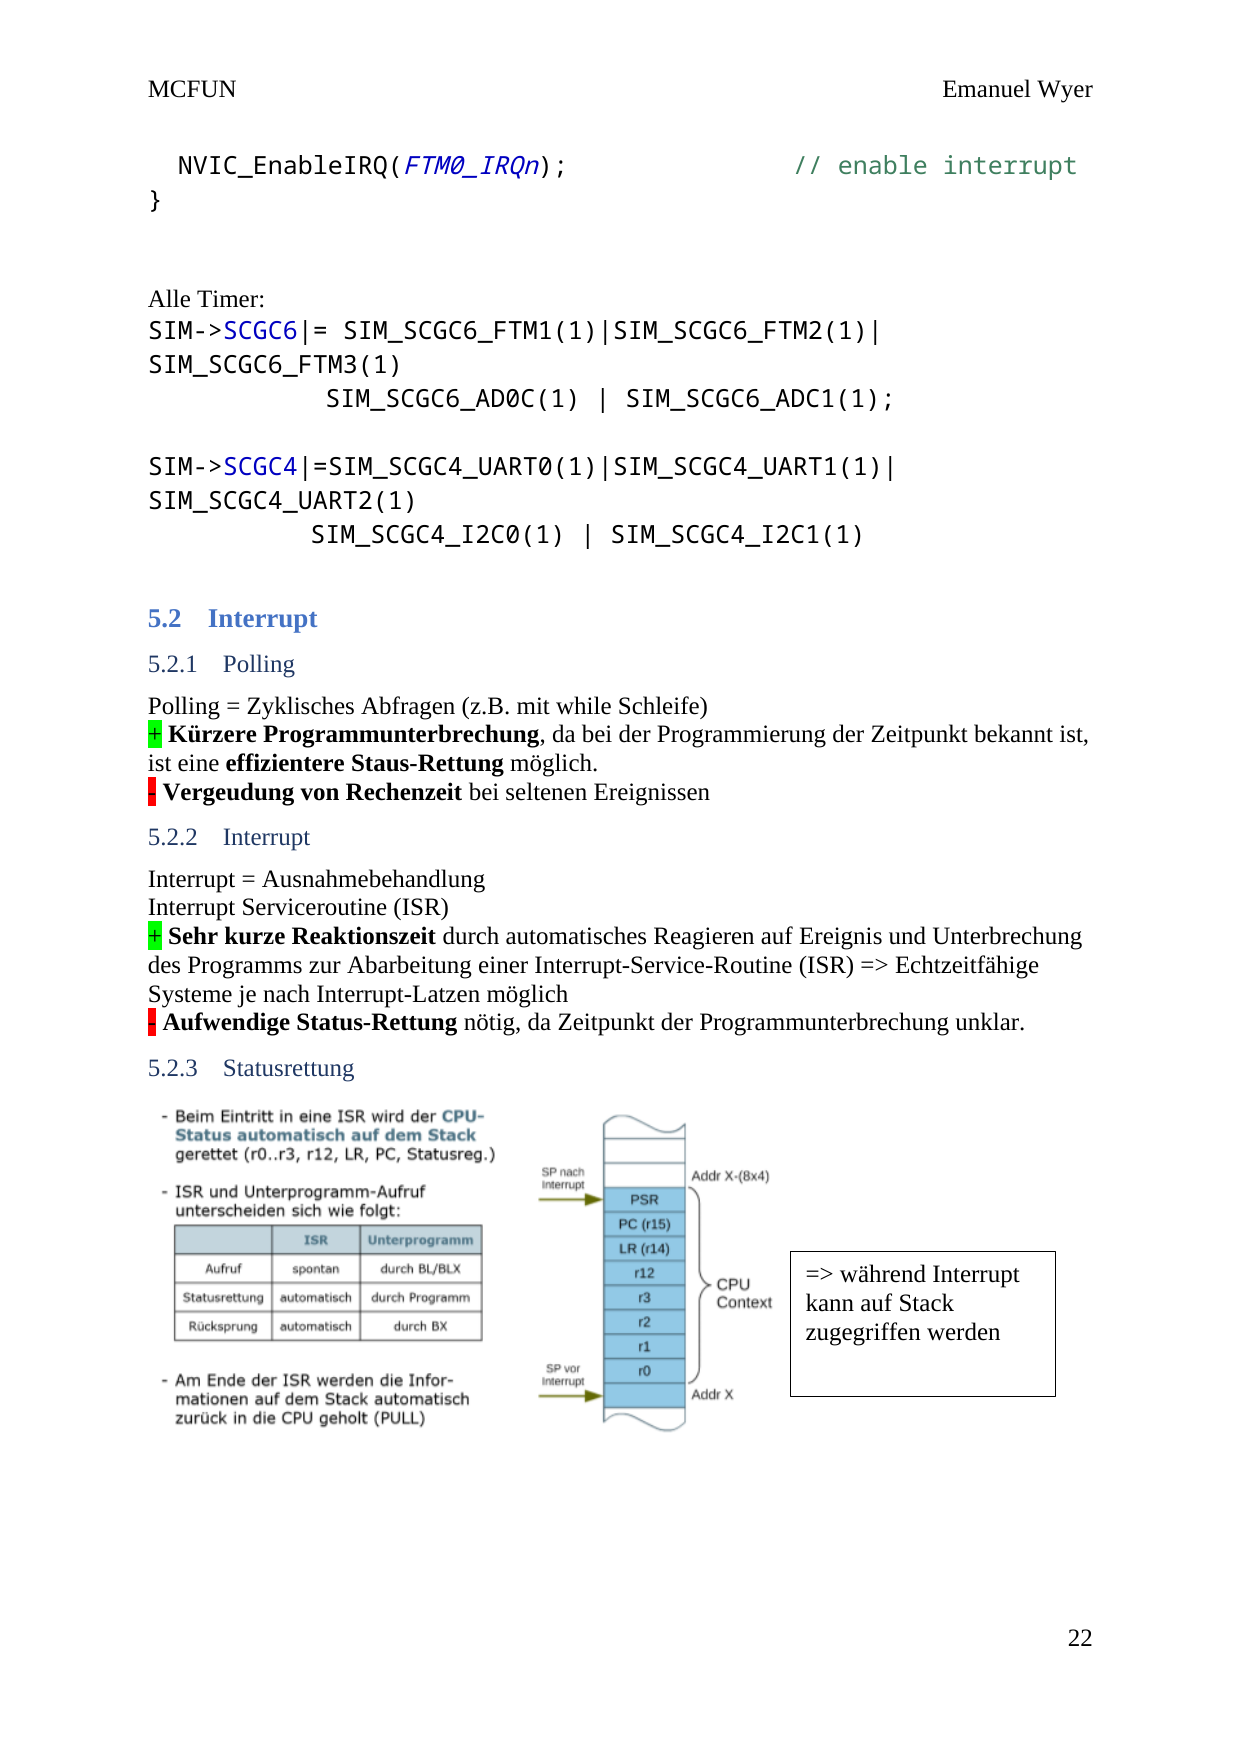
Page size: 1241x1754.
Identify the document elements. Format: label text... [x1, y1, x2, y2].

text SIM->SCGC4|=SIM_SCGC4_UART0(1)|SIM_SCGC4_UART1(1)|SIM_SCGC4_UART2(1) [148, 449, 1093, 517]
text NVIC_EnableIRQ(FTM0_IRQn); // enable interrupt [148, 148, 1093, 182]
text Polling = Zyklisches Abfragen (z.B. mit while Schleife) [148, 691, 1093, 719]
text + Kürzere Programmunterbrechung, da bei der Programmierung der Zeitpunkt bekannt ist, ist eine effizientere Staus-Rettung möglich. [148, 719, 1093, 777]
text Alle Timer: [148, 284, 1093, 313]
text + Sehr kurze Reaktionszeit durch automatisches Reagieren auf Ereignis und Unterbrechung des Programms zur Abarbeitung einer Interrupt-Service-Routine (ISR) => Echtzeitfähige Systeme je nach Interrupt-Latzen möglich [148, 921, 1093, 1007]
text SIM_SCGC6_AD0C(1) | SIM_SCGC6_ADC1(1); [148, 381, 1093, 415]
subtitle Polling [148, 649, 1093, 678]
subtitle Interrupt [148, 602, 1093, 633]
text Interrupt Serviceroutine (ISR) [148, 892, 1093, 921]
text Interrupt = Ausnahmebehandlung [148, 864, 1093, 892]
text SIM_SCGC4_I2C0(1) | SIM_SCGC4_I2C1(1) [148, 517, 1093, 551]
subtitle Interrupt [148, 822, 1093, 851]
subtitle Statusrettung [148, 1053, 1093, 1082]
text } [148, 182, 1093, 216]
text - Aufwendige Status-Rettung nötig, da Zeitpunkt der Programmunterbrechung unklar. [148, 1007, 1093, 1036]
picture [147, 1094, 784, 1451]
text - Vergeudung von Rechenzeit bei seltenen Ereignissen [156, 777, 1093, 806]
text SIM->SCGC6|= SIM_SCGC6_FTM1(1)|SIM_SCGC6_FTM2(1)|SIM_SCGC6_FTM3(1) [148, 313, 1093, 381]
